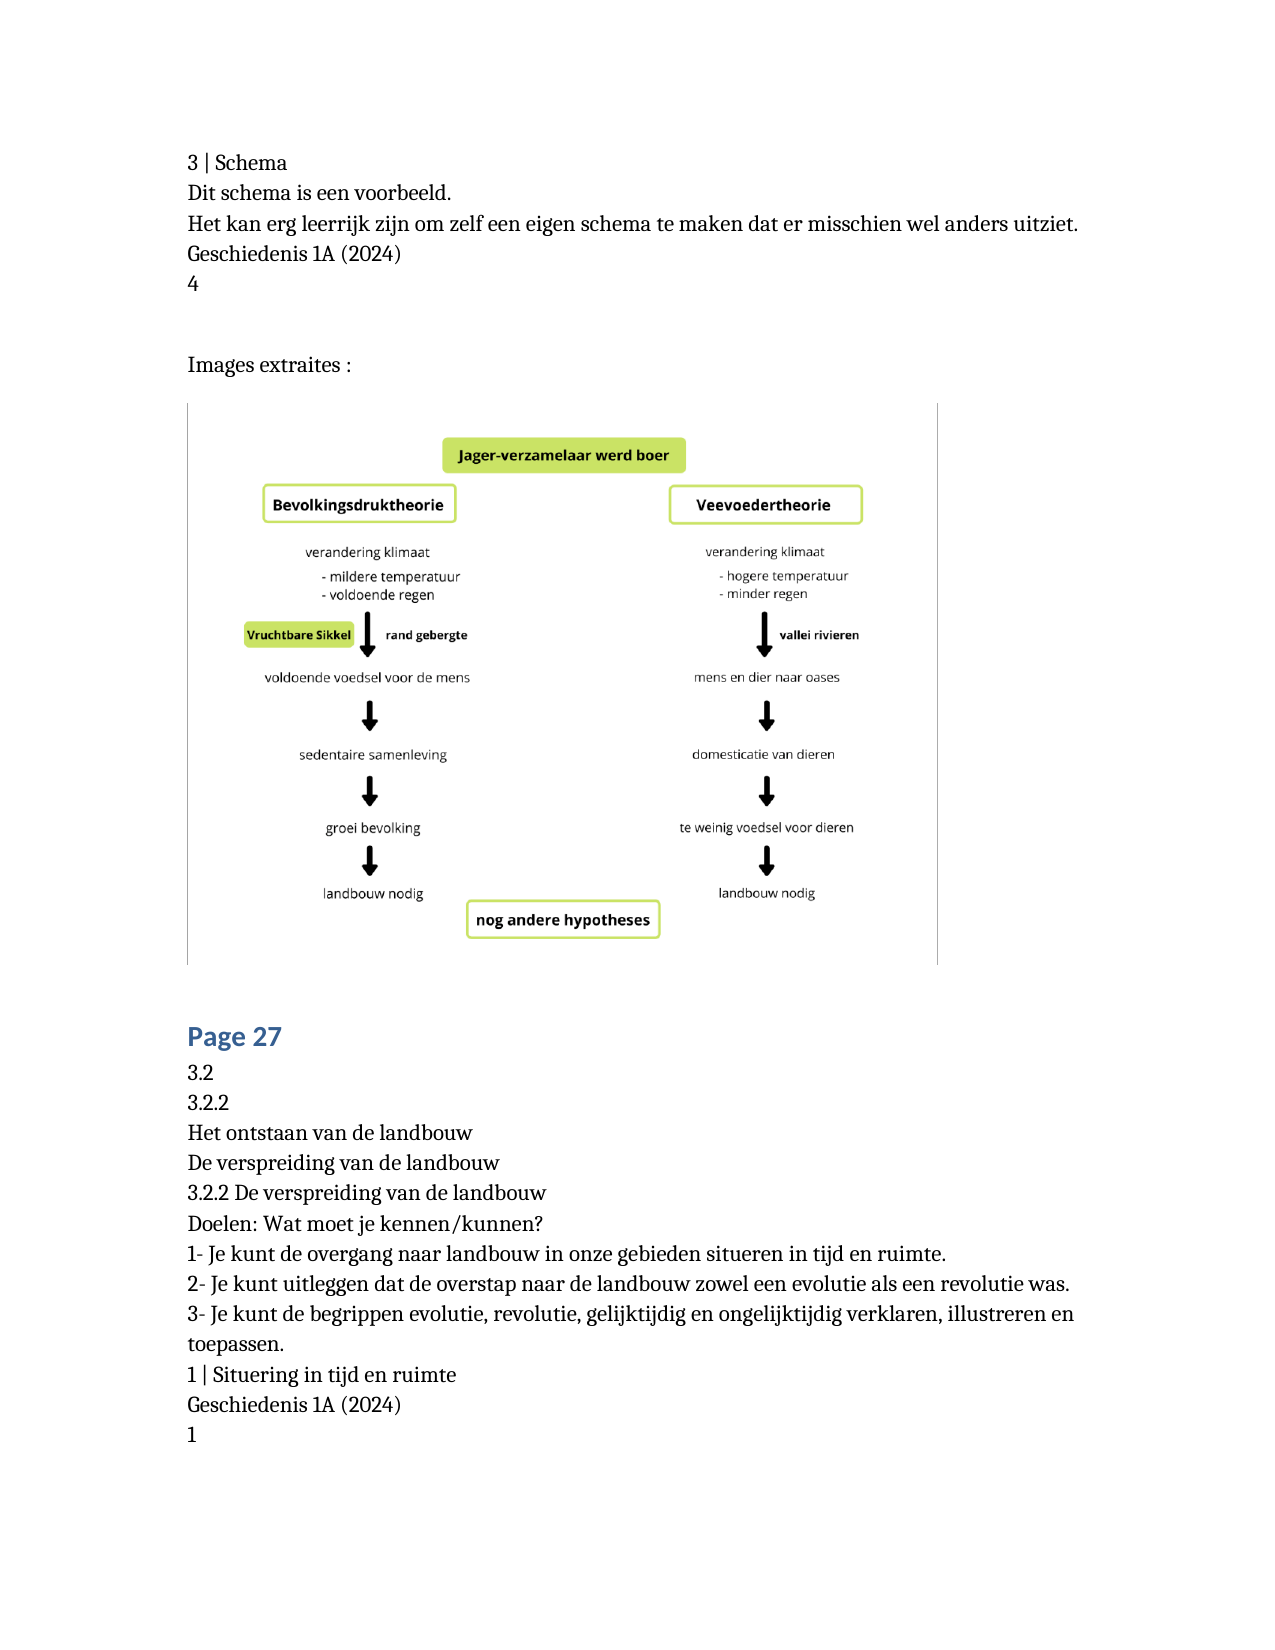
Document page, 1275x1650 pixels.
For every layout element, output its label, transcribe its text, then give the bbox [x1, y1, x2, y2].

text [187, 150, 1087, 327]
subtitle Page 27 [187, 1018, 1087, 1054]
text Images extraites : [187, 352, 1087, 378]
text 3.2 3.2.2 Het ontstaan van de landbouw De verspreiding van de landbouw 3.2.2 De verspreiding van de landbouw Doelen: Wat moet je kennen/kunnen? 1- Je kunt de overgang naar landbouw in onze gebieden situeren in tijd en ruimte. 2- Je kunt uitleggen dat de overstap naar de landbouw zowel een evolutie als een revolutie was. 3- Je kunt de begrippen evolutie, revolutie, gelijktijdig en ongelijktijdig verklaren, illustreren en toepassen. 1 | Situering in tijd en ruimte Geschiedenis 1A (2024) 1 [187, 1059, 1087, 1478]
picture [187, 403, 938, 965]
